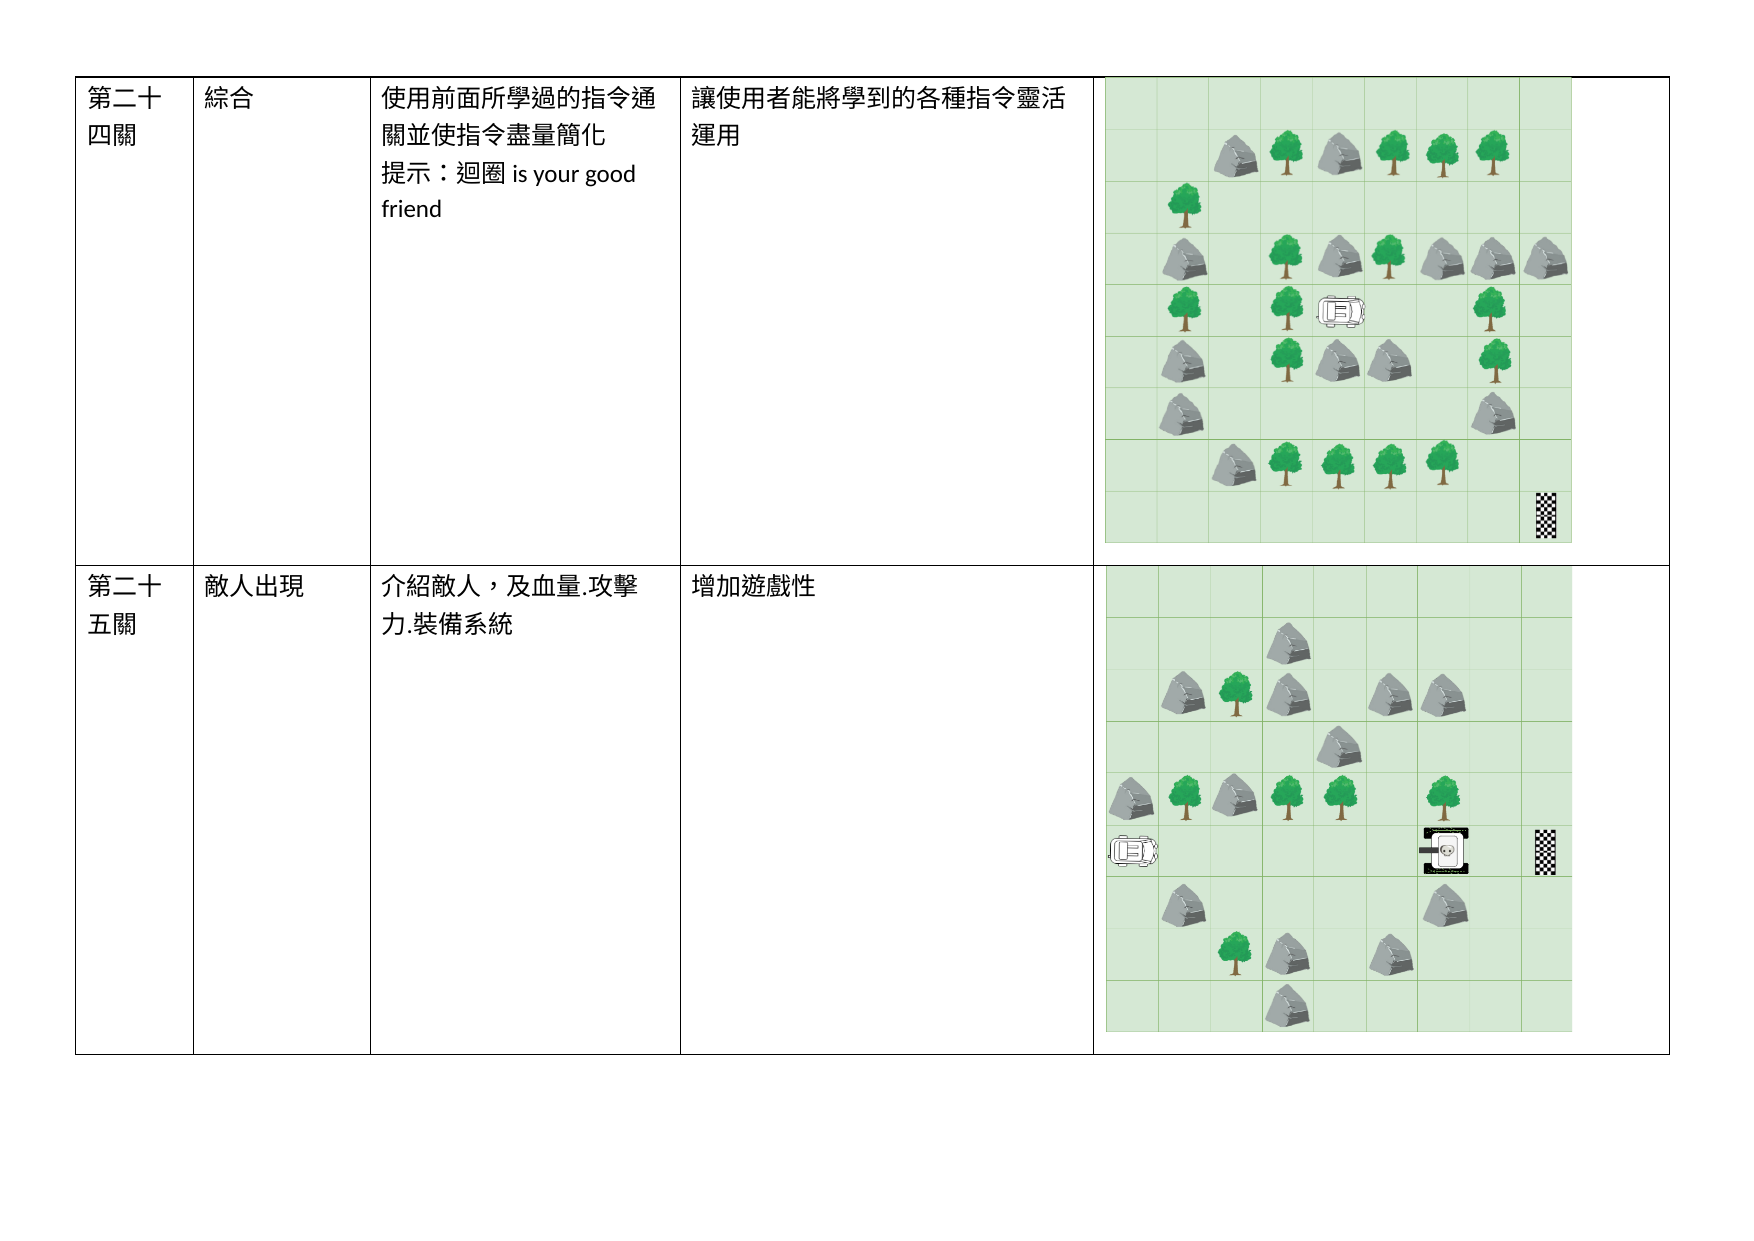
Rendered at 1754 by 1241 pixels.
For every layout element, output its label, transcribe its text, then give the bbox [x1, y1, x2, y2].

table_cell 第二十四關 [76, 78, 193, 565]
table_cell 使用前面所學過的指令通關並使指令盡量簡化 提示：迴圈 is your good friend [371, 78, 680, 565]
table_cell [1094, 566, 1669, 1053]
picture [1105, 566, 1573, 1032]
table_cell [1094, 78, 1669, 565]
table_cell 敵人出現 [194, 566, 370, 1053]
table_cell 讓使用者能將學到的各種指令靈活運用 [681, 78, 1093, 565]
table_cell 第二十五關 [76, 566, 193, 1053]
table_cell 增加遊戲性 [681, 566, 1093, 1053]
table_cell 綜合 [194, 78, 370, 565]
picture [1105, 77, 1573, 543]
table_cell 介紹敵人，及血量.攻擊力.裝備系統 [371, 566, 680, 1053]
